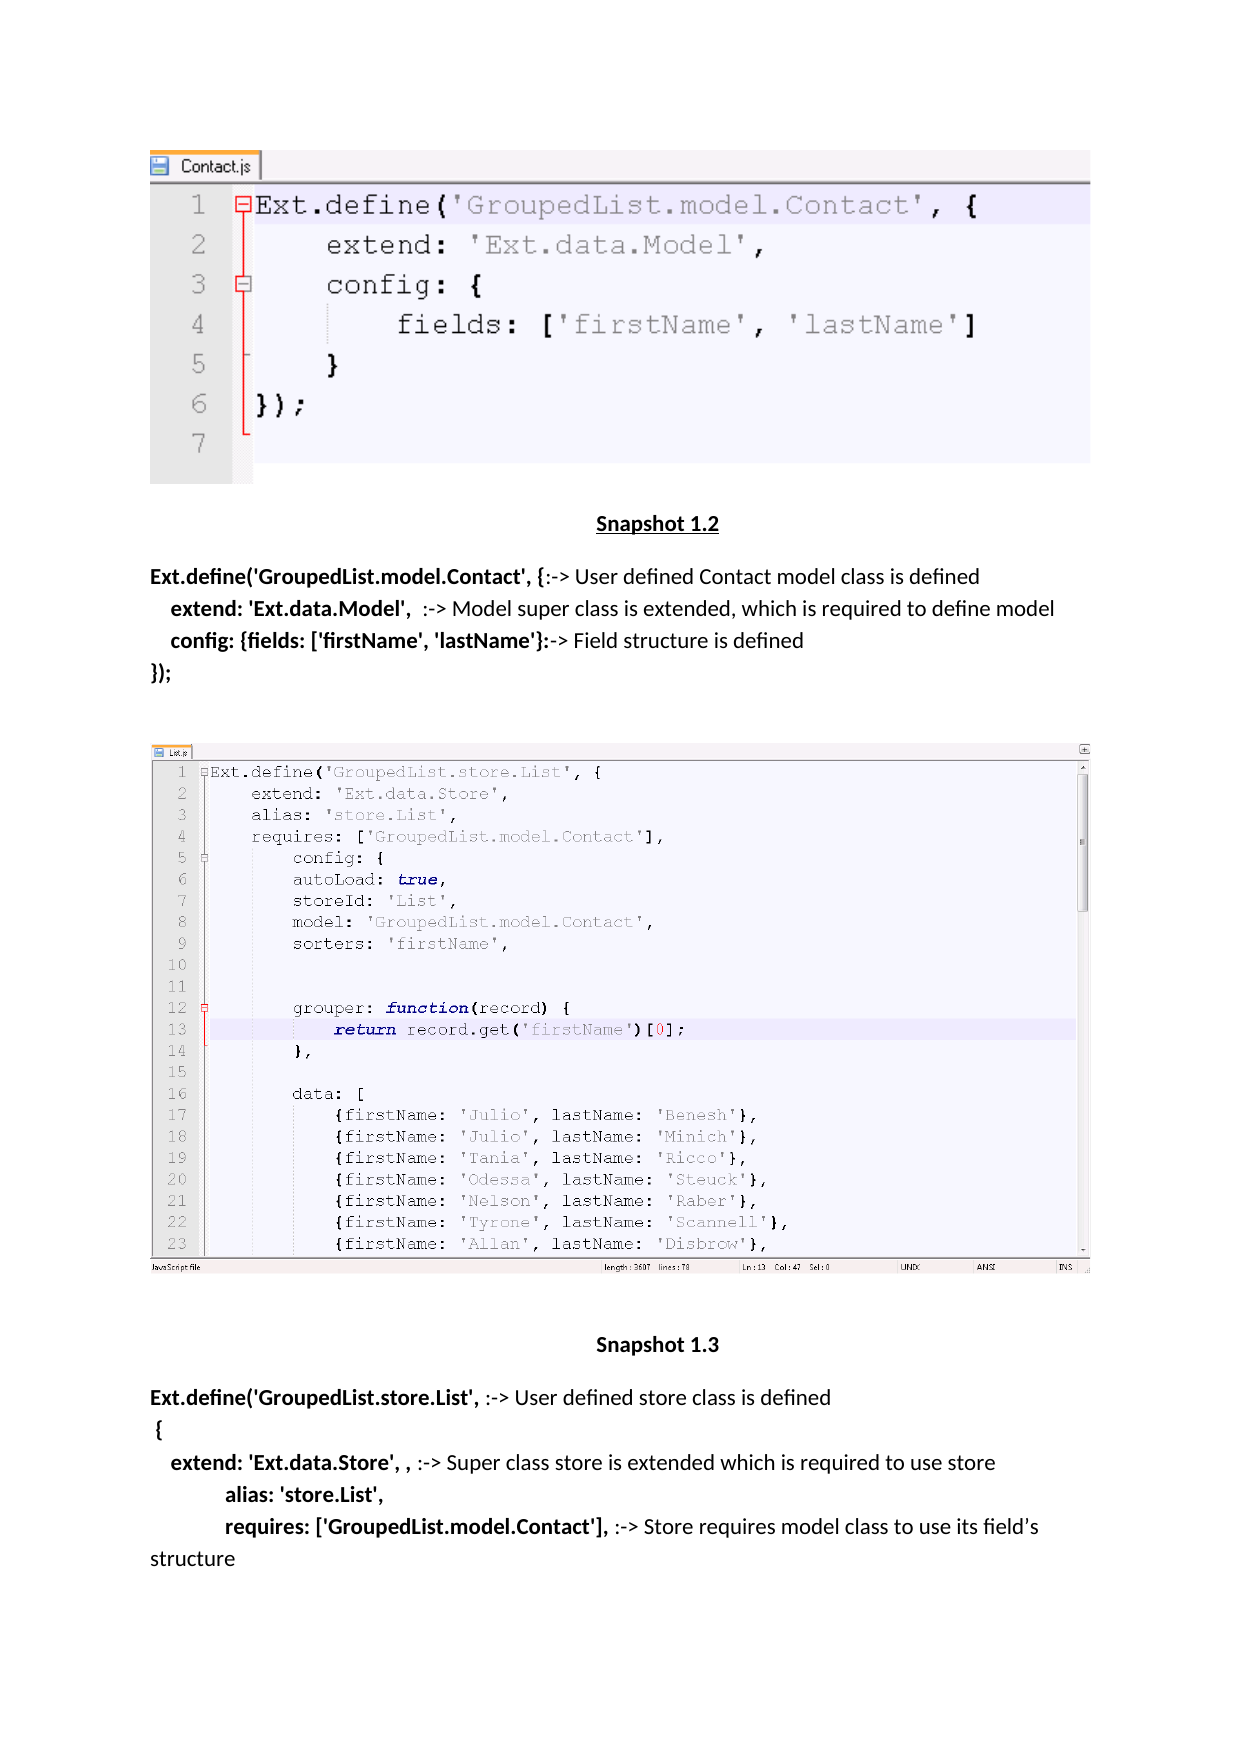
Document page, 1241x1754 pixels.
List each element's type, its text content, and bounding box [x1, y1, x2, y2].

text alias: 'store.List', [150, 1480, 1090, 1508]
list Snapshot 1.2 [225, 509, 1090, 537]
text extend: 'Ext.data.Store', , :-> Super class store is extended which is required to use store [150, 1448, 1090, 1476]
text config: {fields: ['firstName', 'lastName'}:-> Field structure is defined [150, 626, 1090, 654]
text requires: ['GroupedList.model.Contact'], :-> Store requires model class to use its field’s structure [150, 1512, 1090, 1572]
text }); [150, 658, 1090, 687]
text { [150, 1416, 1090, 1443]
text Ext.define('GroupedList.store.List', :-> User defined store class is defined [150, 1383, 1090, 1411]
text Ext.define('GroupedList.model.Contact', {:-> User defined Contact model class is defined [150, 562, 1090, 590]
text extend: 'Ext.data.Model', :-> Model super class is extended, which is required to define model [150, 594, 1090, 622]
picture [150, 743, 1091, 1274]
list Snapshot 1.3 [225, 1330, 1090, 1358]
picture [150, 150, 1091, 484]
